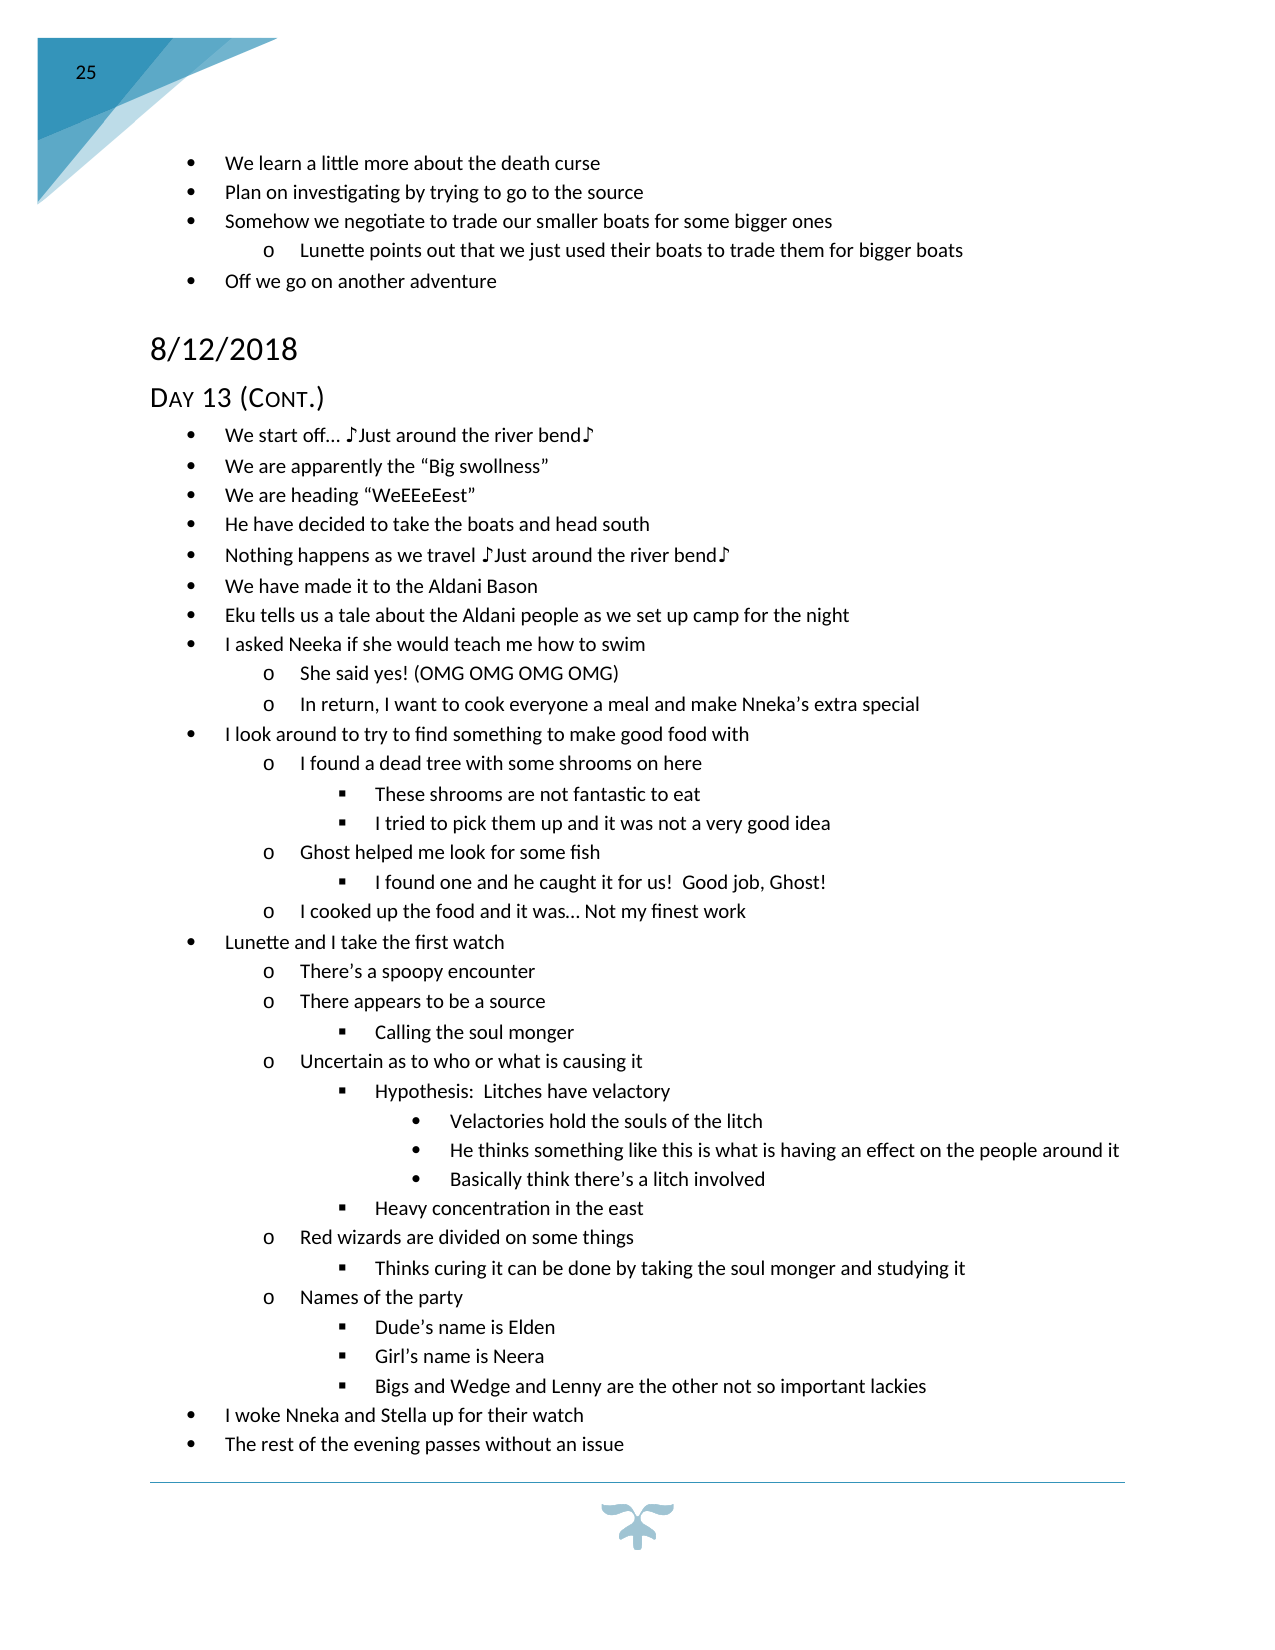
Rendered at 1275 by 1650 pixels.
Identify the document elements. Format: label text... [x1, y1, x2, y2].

list We start off… ♪Just around the river bend♪ [187, 420, 1125, 449]
list Thinks curing it can be done by taking the soul monger and studying it [337, 1255, 1125, 1280]
list Eku tells us a tale about the Aldani people as we set up camp for the night [187, 602, 1125, 627]
list The rest of the evening passes without an issue [187, 1431, 1125, 1457]
list They have a cube with them [601, 1504, 674, 1550]
list Bigs and Wedge and Lenny are the other not so important lackies [337, 1373, 1125, 1398]
list These shrooms are not fantastic to eat [337, 781, 1125, 806]
list Somehow we negotiate to trade our smaller boats for some bigger ones [187, 208, 1125, 234]
list We are heading “WeEEeEest” [187, 482, 1125, 507]
list Red wizards are divided on some things [262, 1224, 1125, 1251]
list Calling the soul monger [337, 1019, 1125, 1044]
list Off we go on another adventure [187, 268, 1125, 293]
list Heavy concentration in the east [337, 1195, 1125, 1221]
list I found a dead tree with some shrooms on here [262, 750, 1125, 777]
list I look around to try to find something to make good food with [187, 721, 1125, 747]
list Velactories hold the souls of the litch [412, 1108, 1125, 1133]
list Nothing happens as we travel ♪Just around the river bend♪ [187, 540, 1125, 569]
list Lunette and I take the first watch [187, 929, 1125, 954]
list There’s a spoopy encounter [262, 958, 1125, 985]
list Uncertain as to who or what is causing it [262, 1048, 1125, 1075]
list We are apparently the “Big swollness” [187, 453, 1125, 478]
list He thinks something like this is what is having an effect on the people around it [412, 1137, 1125, 1162]
list We have made it to the Aldani Bason [187, 573, 1125, 598]
subtitle 8/12/2018 [150, 328, 1125, 369]
list Hypothesis: Litches have velactory [337, 1079, 1125, 1104]
list Girl’s name is Neera [337, 1344, 1125, 1369]
list I cooked up the food and it was… Not my finest work [262, 899, 1125, 925]
list She said yes! (OMG OMG OMG OMG) [262, 660, 1125, 687]
list Basically think there’s a litch involved [412, 1166, 1125, 1192]
subtitle Day 13 (Cont.) [150, 379, 1125, 415]
list Ghost helped me look for some fish [262, 839, 1125, 866]
list There appears to be a source [262, 989, 1125, 1015]
list We learn a little more about the death curse [187, 150, 1125, 175]
picture [37, 37, 279, 206]
list Plan on investigating by trying to go to the source [187, 179, 1125, 204]
list Lunette points out that we just used their boats to trade them for bigger boats [262, 237, 1125, 264]
list I tried to pick them up and it was not a very good idea [337, 810, 1125, 835]
list Dude’s name is Elden [337, 1314, 1125, 1340]
list In return, I want to cook everyone a meal and make Nneka’s extra special [262, 691, 1125, 717]
list I woke Nneka and Stella up for their watch [187, 1402, 1125, 1427]
list Names of the party [262, 1284, 1125, 1311]
list He have decided to take the boats and head south [187, 511, 1125, 537]
list I asked Neeka if she would teach me how to swim [187, 631, 1125, 657]
list I found one and he caught it for us! Good job, Ghost! [337, 869, 1125, 895]
